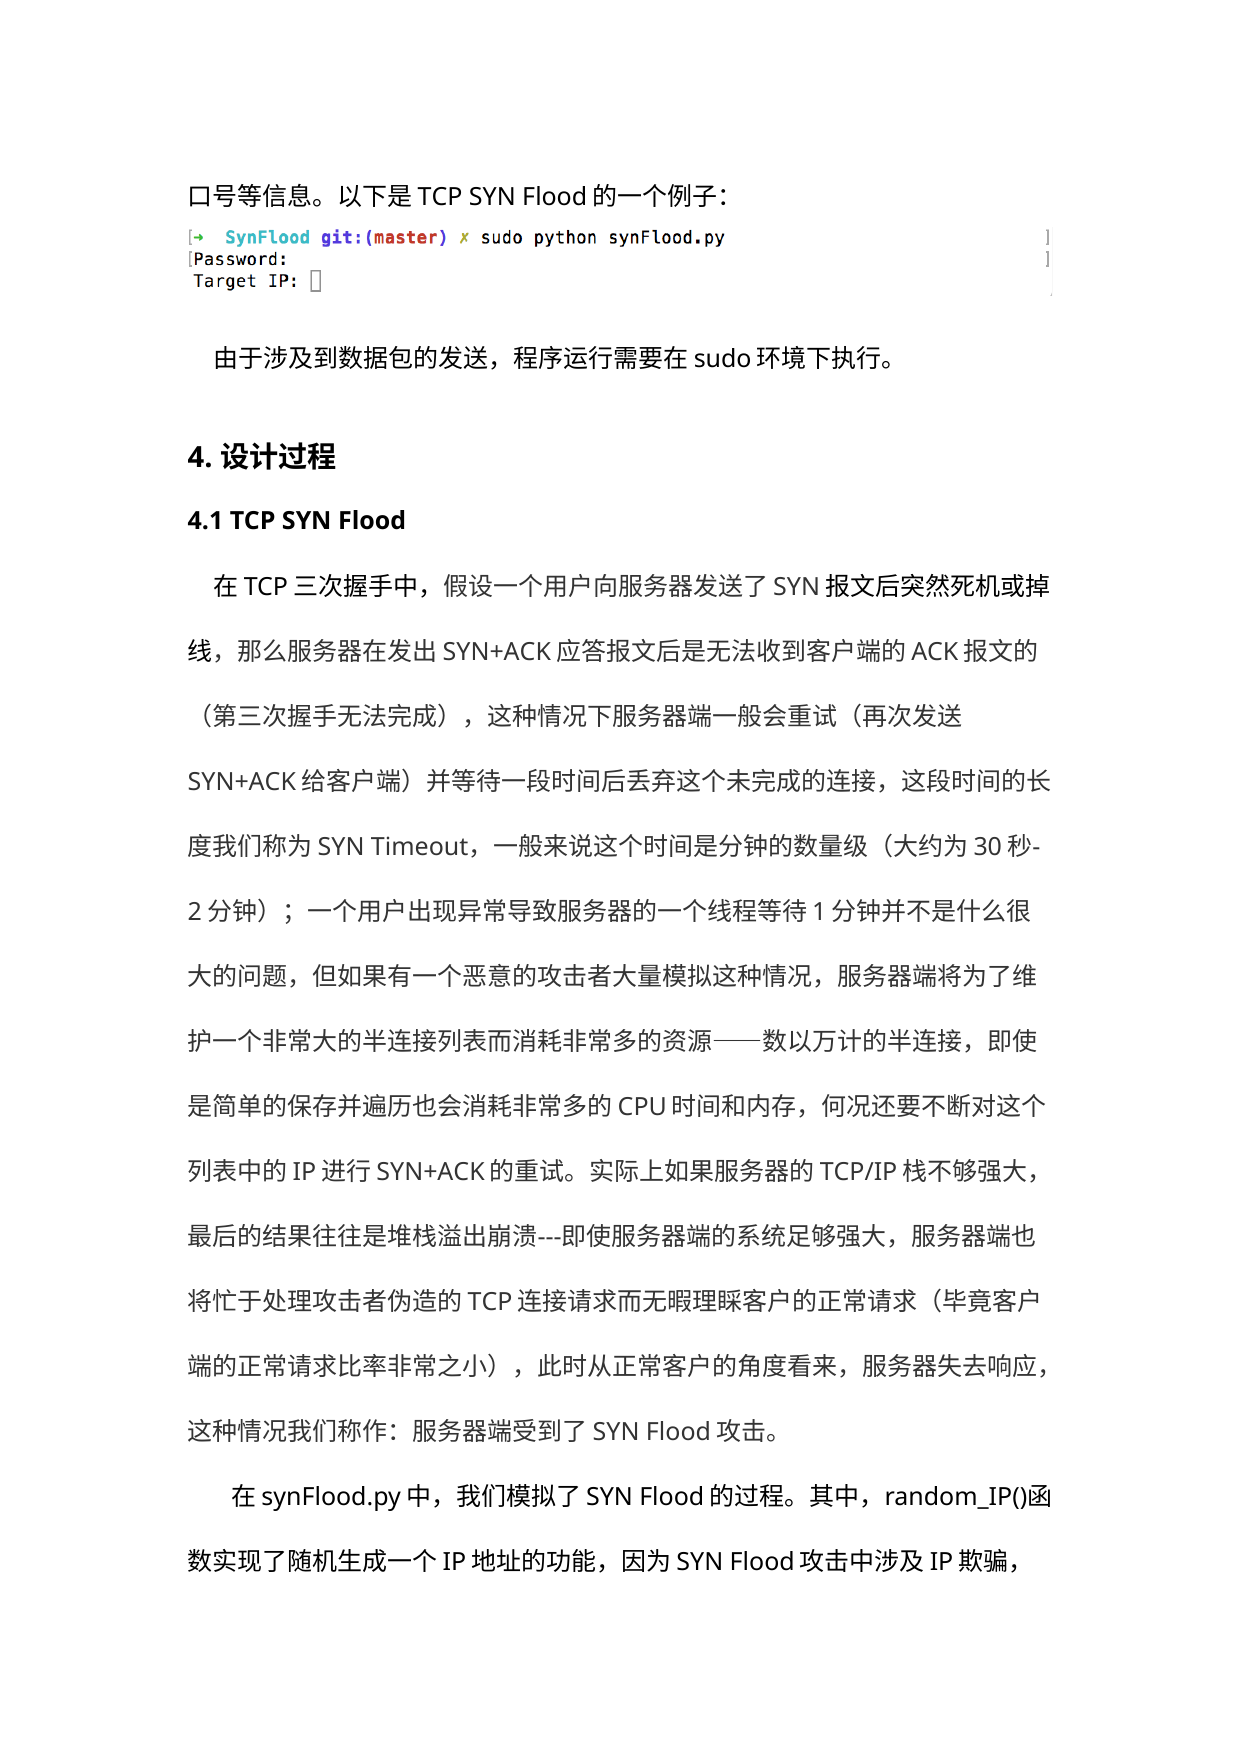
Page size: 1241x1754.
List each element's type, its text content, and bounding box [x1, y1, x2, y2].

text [187, 162, 1053, 227]
text 由于涉及到数据包的发送，程序运行需要在sudo环境下执行。 [187, 324, 1053, 389]
text 4.1 TCP SYN Flood [187, 487, 1053, 552]
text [187, 1462, 1053, 1592]
picture [187, 227, 1053, 296]
text 4. 设计过程 [187, 422, 1053, 487]
text 在TCP三次握手中，假设一个用户向服务器发送了SYN报文后突然死机或掉线，那么服务器在发出SYN+ACK应答报文后是无法收到客户端的ACK报文的（第三次握手无法完成），这种情况下服务器端一般会重试（再次发送SYN+ACK给客户端）并等待一段时间后丢弃这个未完成的连接，这段时间的长度我们称为SYN Timeout，一般来说这个时间是分钟的数量级（大约为30秒-2分钟）；一个用户出现异常导致服务器的一个线程等待1分钟并不是什么很大的问题，但如果有一个恶意的攻击者大量模拟这种情况，服务器端将为了维护一个非常大的半连接列表而消耗非常多的资源——数以万计的半连接，即使是简单的保存并遍历也会消耗非常多的CPU时间和内存，何况还要不断对这个列表中的IP进行SYN+ACK的重试。实际上如果服务器的TCP/IP栈不够强大，最后的结果往往是堆栈溢出崩溃---即使服务器端的系统足够强大，服务器端也将忙于处理攻击者伪造的TCP连接请求而无暇理睬客户的正常请求（毕竟客户端的正常请求比率非常之小），此时从正常客户的角度看来，服务器失去响应，这种情况我们称作：服务器端受到了SYN Flood攻击。 [187, 552, 1053, 1462]
